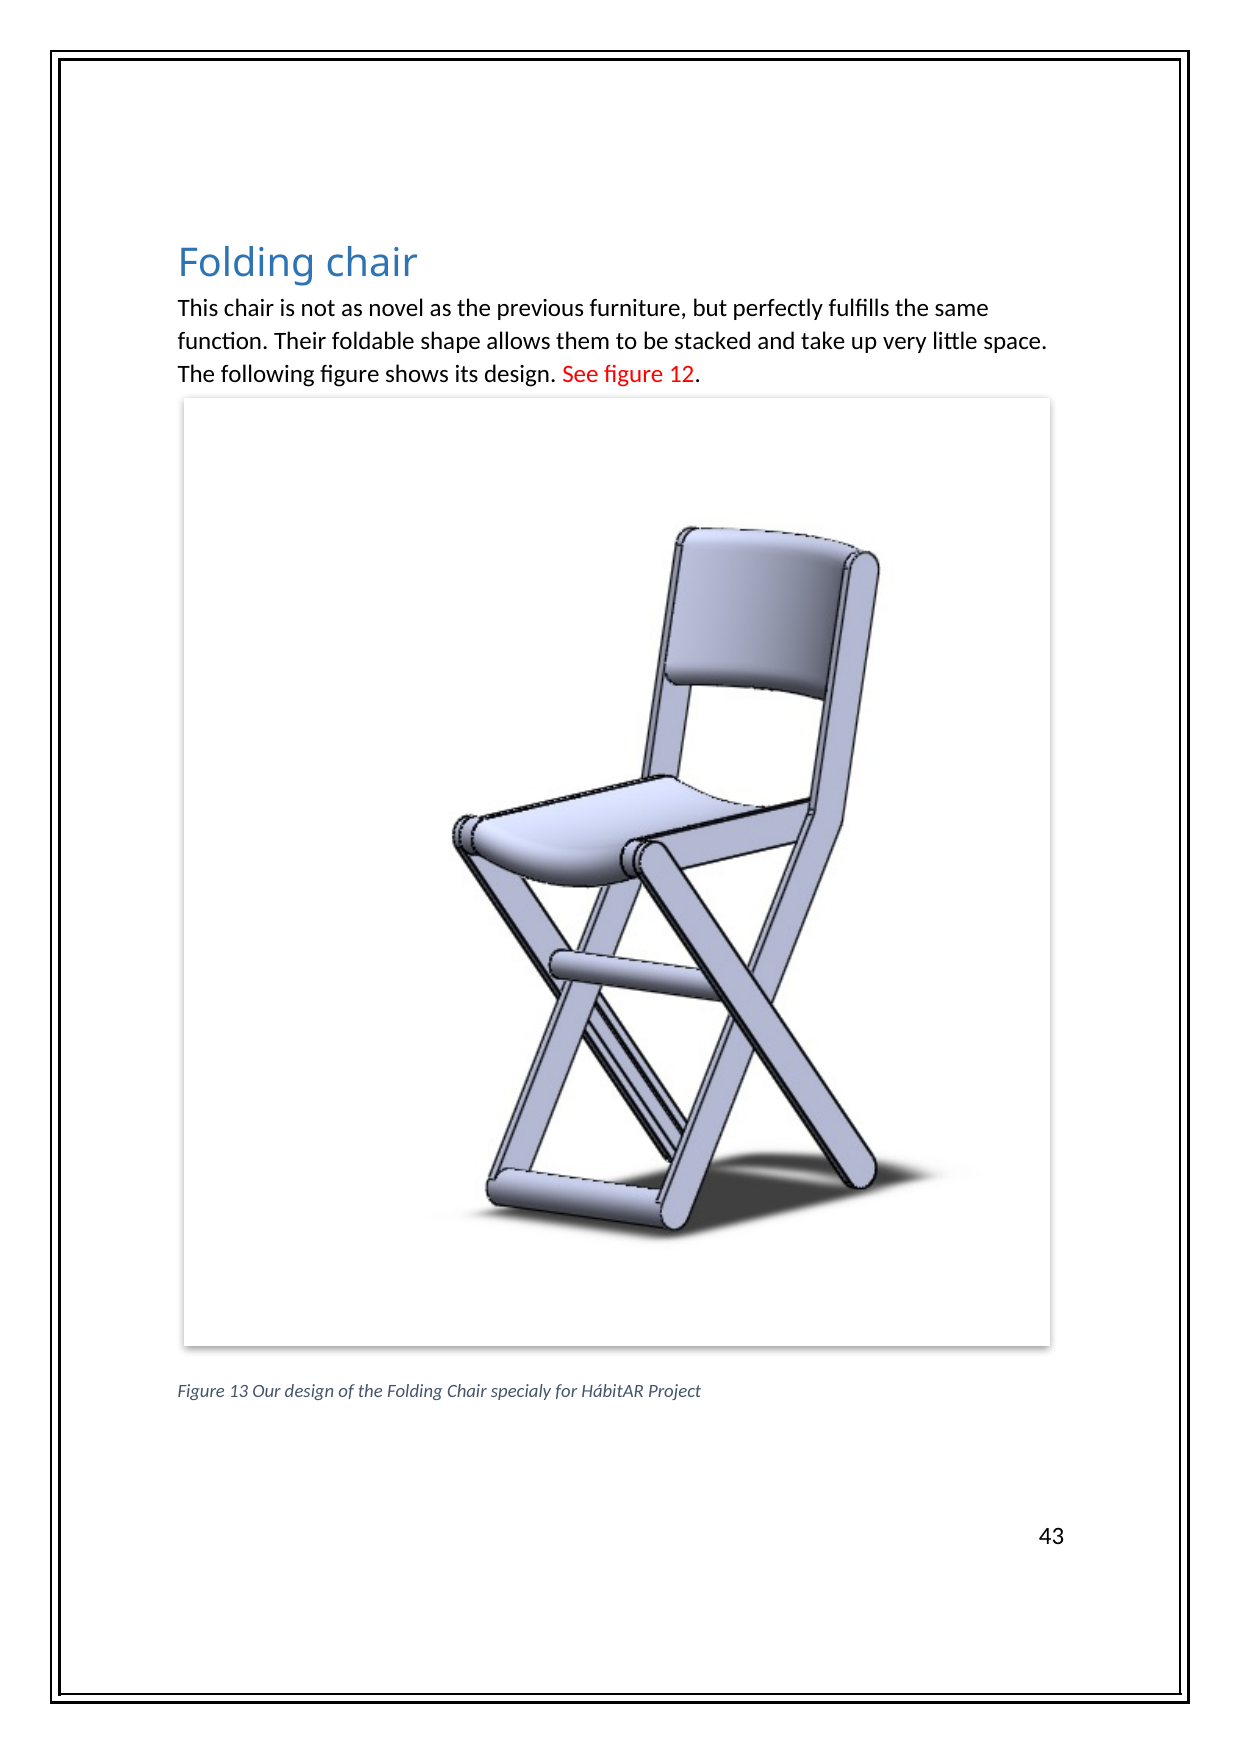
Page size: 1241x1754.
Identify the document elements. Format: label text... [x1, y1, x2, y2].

subtitle Folding chair [177, 234, 1063, 288]
picture [199, 413, 1036, 1331]
text Figure 13 Our design of the Folding Chair specialy for HábitAR Project [177, 1379, 1063, 1402]
